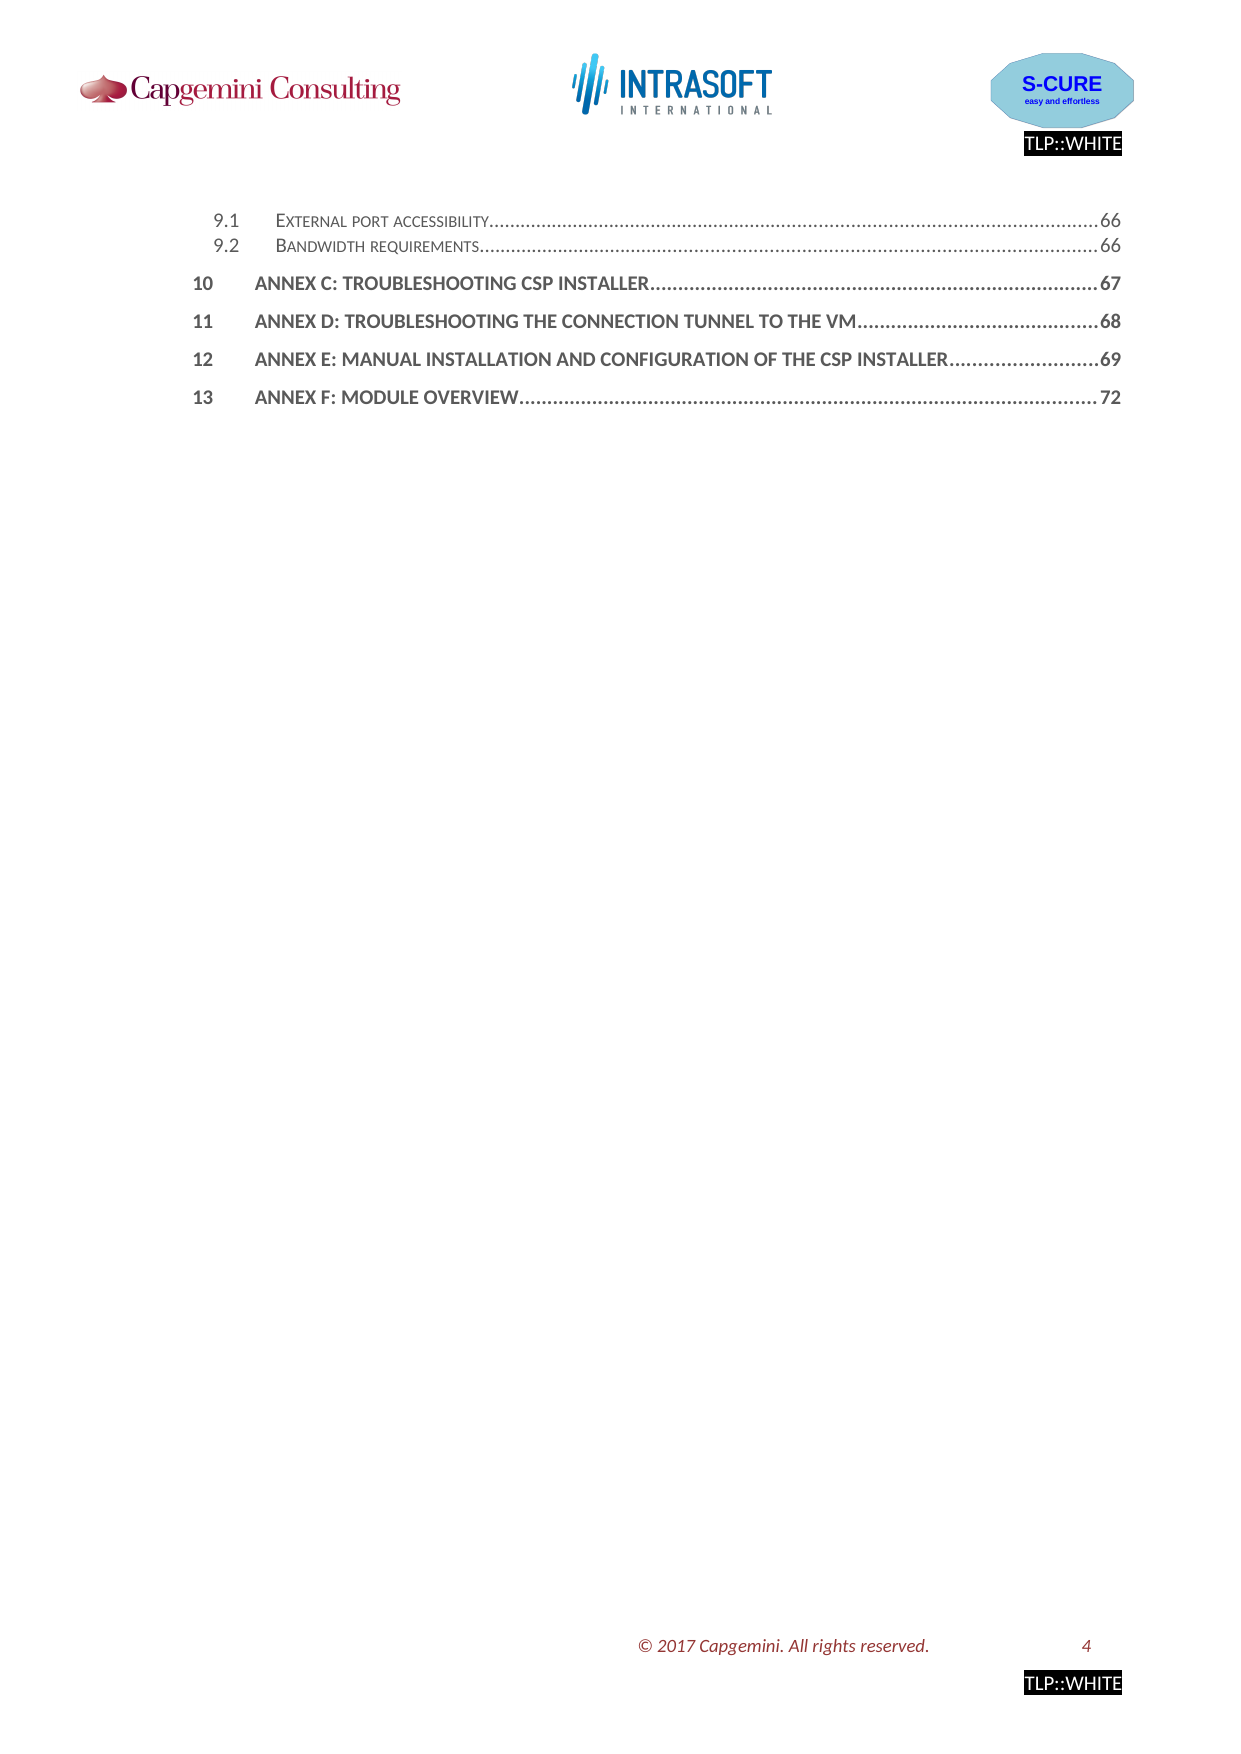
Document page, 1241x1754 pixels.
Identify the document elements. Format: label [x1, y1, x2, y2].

picture [571, 52, 773, 116]
